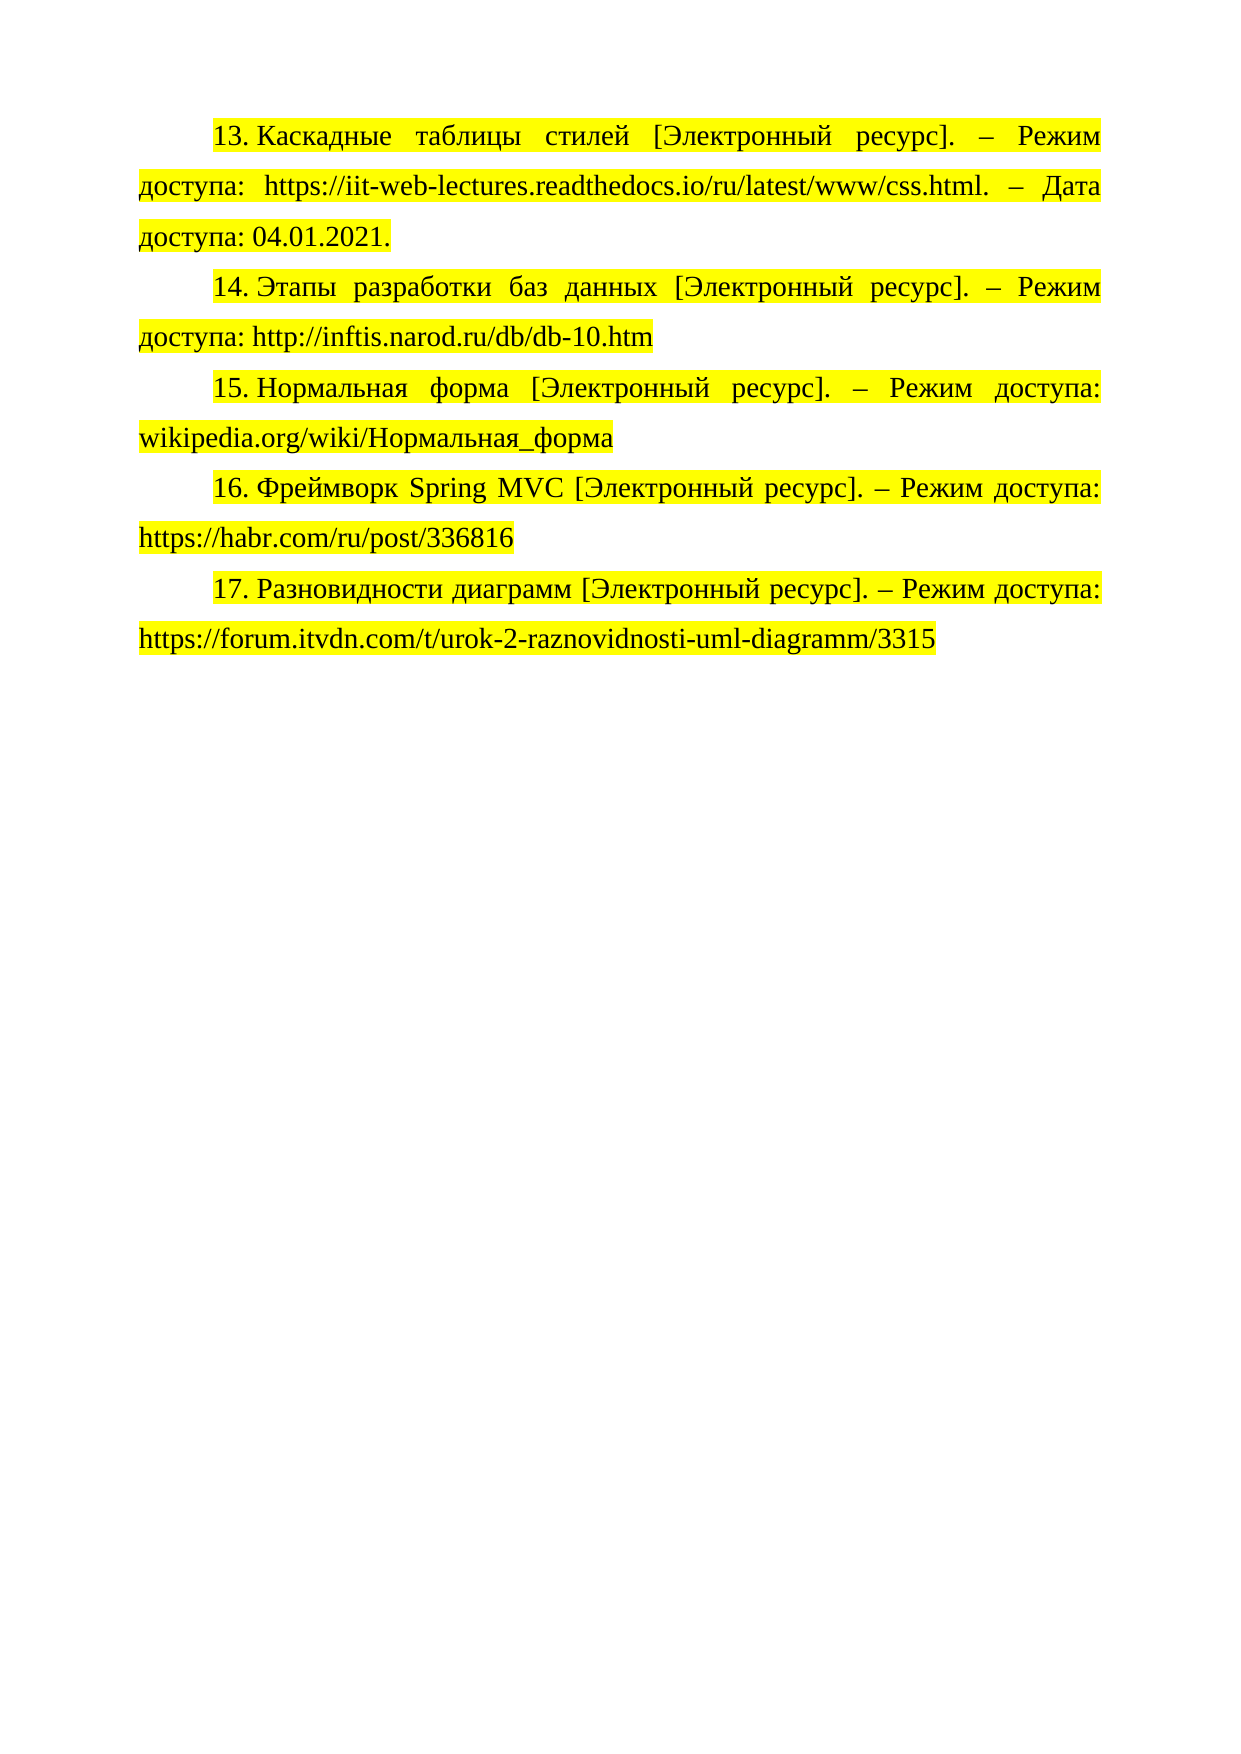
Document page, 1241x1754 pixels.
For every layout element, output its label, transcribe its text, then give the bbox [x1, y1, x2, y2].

list Этапы разработки баз данных [Электронный ресурс]. – Режим доступа: http://inftis.narod.ru/db/db-10.htm [139, 269, 1101, 353]
list Нормальная форма [Электронный ресурс]. – Режим доступа: wikipedia.org/wiki/Нормальная_форма [139, 370, 1101, 453]
list Фреймворк Spring MVC [Электронный ресурс]. – Режим доступа: https://habr.com/ru/post/336816 [139, 470, 1101, 554]
list Каскадные таблицы стилей [Электронный ресурс]. – Режим доступа: https://iit-web-lectures.readthedocs.io/ru/latest/www/css.html. – Дата доступа: 04.01.2021. [139, 118, 1101, 169]
list Разновидности диаграмм [Электронный ресурс]. – Режим доступа: https://forum.itvdn.com/t/urok-2-raznovidnosti-uml-diagramm/3315 [139, 571, 1101, 655]
list Каскадные таблицы стилей [Электронный ресурс]. – Режим доступа: https://iit-web-lectures.readthedocs.io/ru/latest/www/css.html. – Дата доступа: 04.01.2021. [139, 202, 1101, 252]
